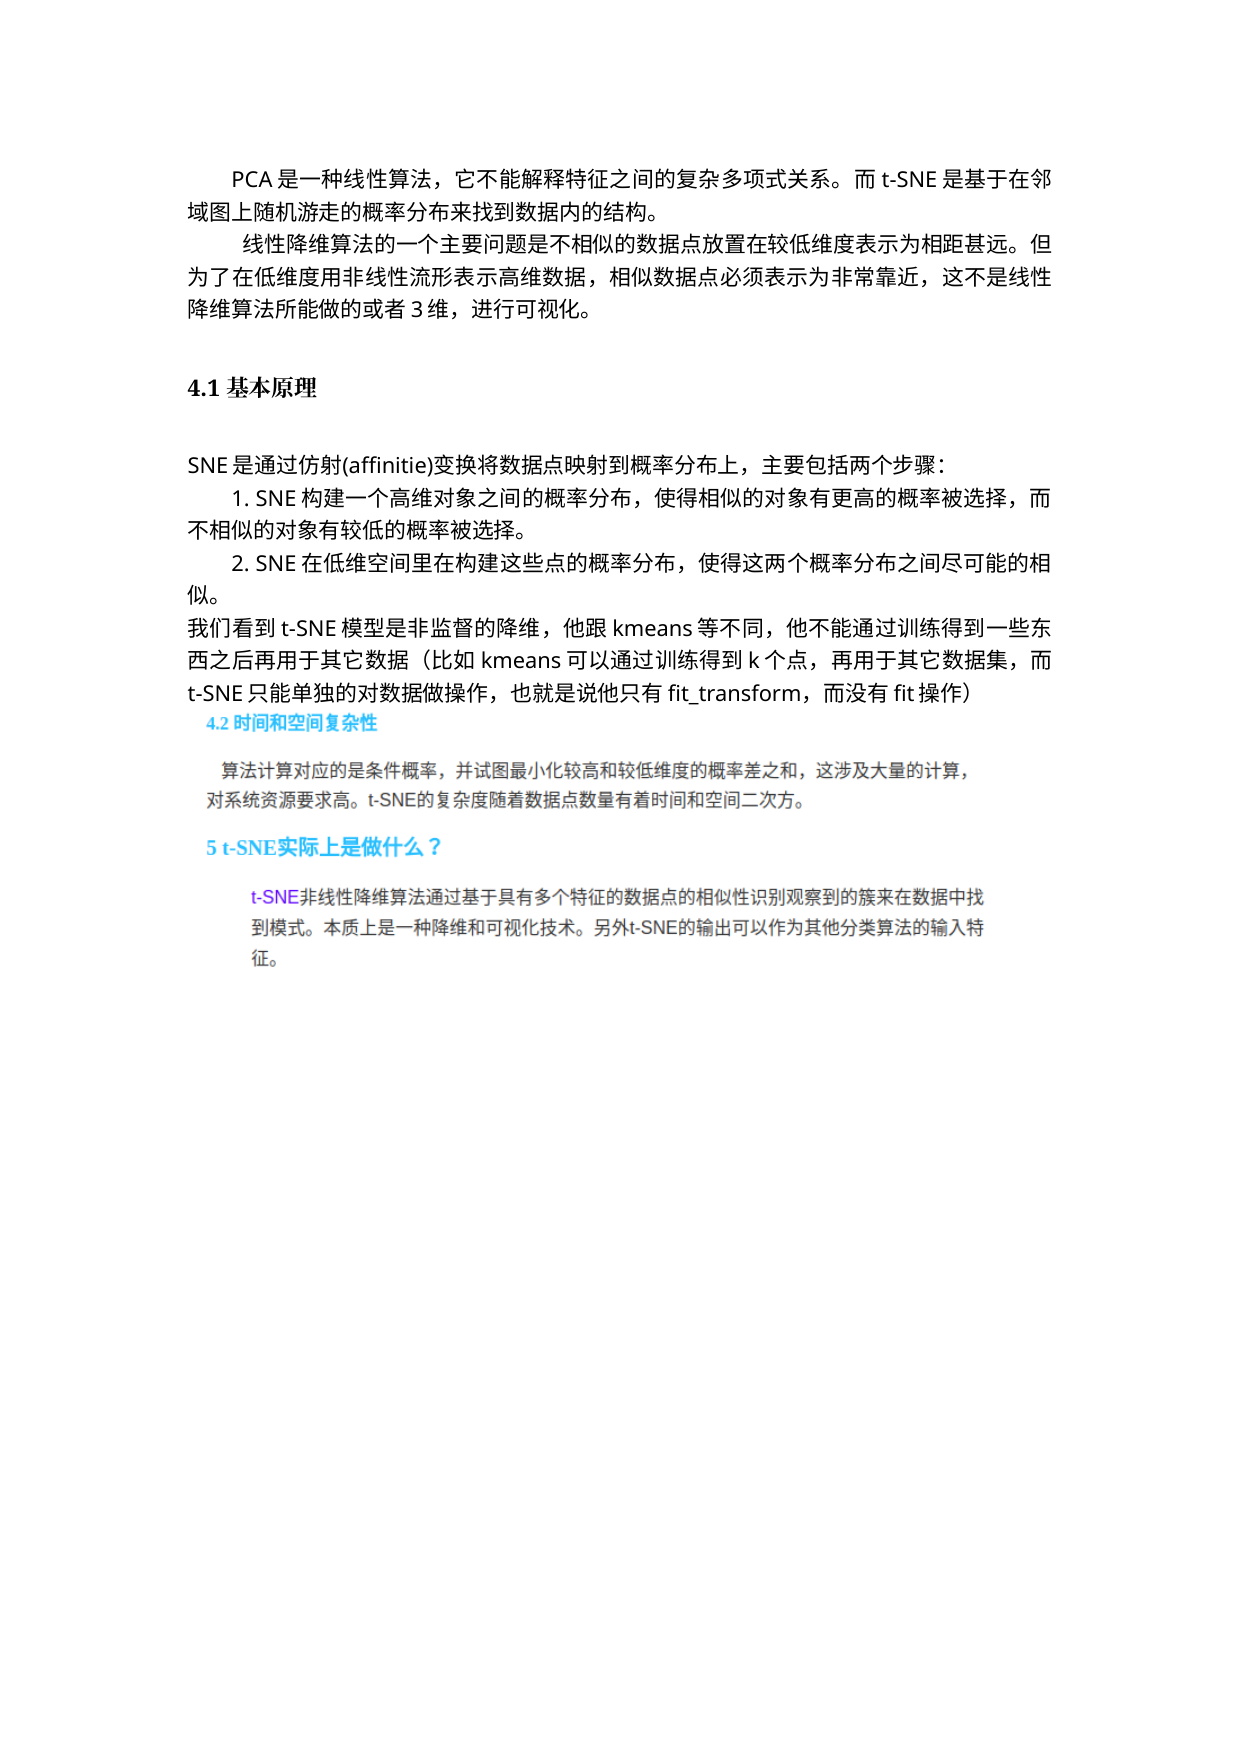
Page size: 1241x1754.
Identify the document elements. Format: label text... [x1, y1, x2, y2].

picture [187, 707, 1007, 977]
subtitle 4.1 基本原理 [187, 354, 1053, 419]
list 2. SNE在低维空间里在构建这些点的概率分布，使得这两个概率分布之间尽可能的相似。 [187, 545, 1053, 610]
list SNE是通过仿射(affinitie)变换将数据点映射到概率分布上，主要包括两个步骤： [187, 448, 1053, 480]
list PCA是一种线性算法，它不能解释特征之间的复杂多项式关系。而t-SNE是基于在邻域图上随机游走的概率分布来找到数据内的结构。 [187, 162, 1053, 227]
list 线性降维算法的一个主要问题是不相似的数据点放置在较低维度表示为相距甚远。但为了在低维度用非线性流形表示高维数据，相似数据点必须表示为非常靠近，这不是线性降维算法所能做的或者3维，进行可视化。 [187, 227, 1053, 324]
list 我们看到t-SNE模型是非监督的降维，他跟kmeans等不同，他不能通过训练得到一些东西之后再用于其它数据（比如kmeans可以通过训练得到k个点，再用于其它数据集，而t-SNE只能单独的对数据做操作，也就是说他只有fit_transform，而没有fit操作） [187, 610, 1053, 708]
list 1. SNE构建一个高维对象之间的概率分布，使得相似的对象有更高的概率被选择，而不相似的对象有较低的概率被选择。 [187, 480, 1053, 545]
